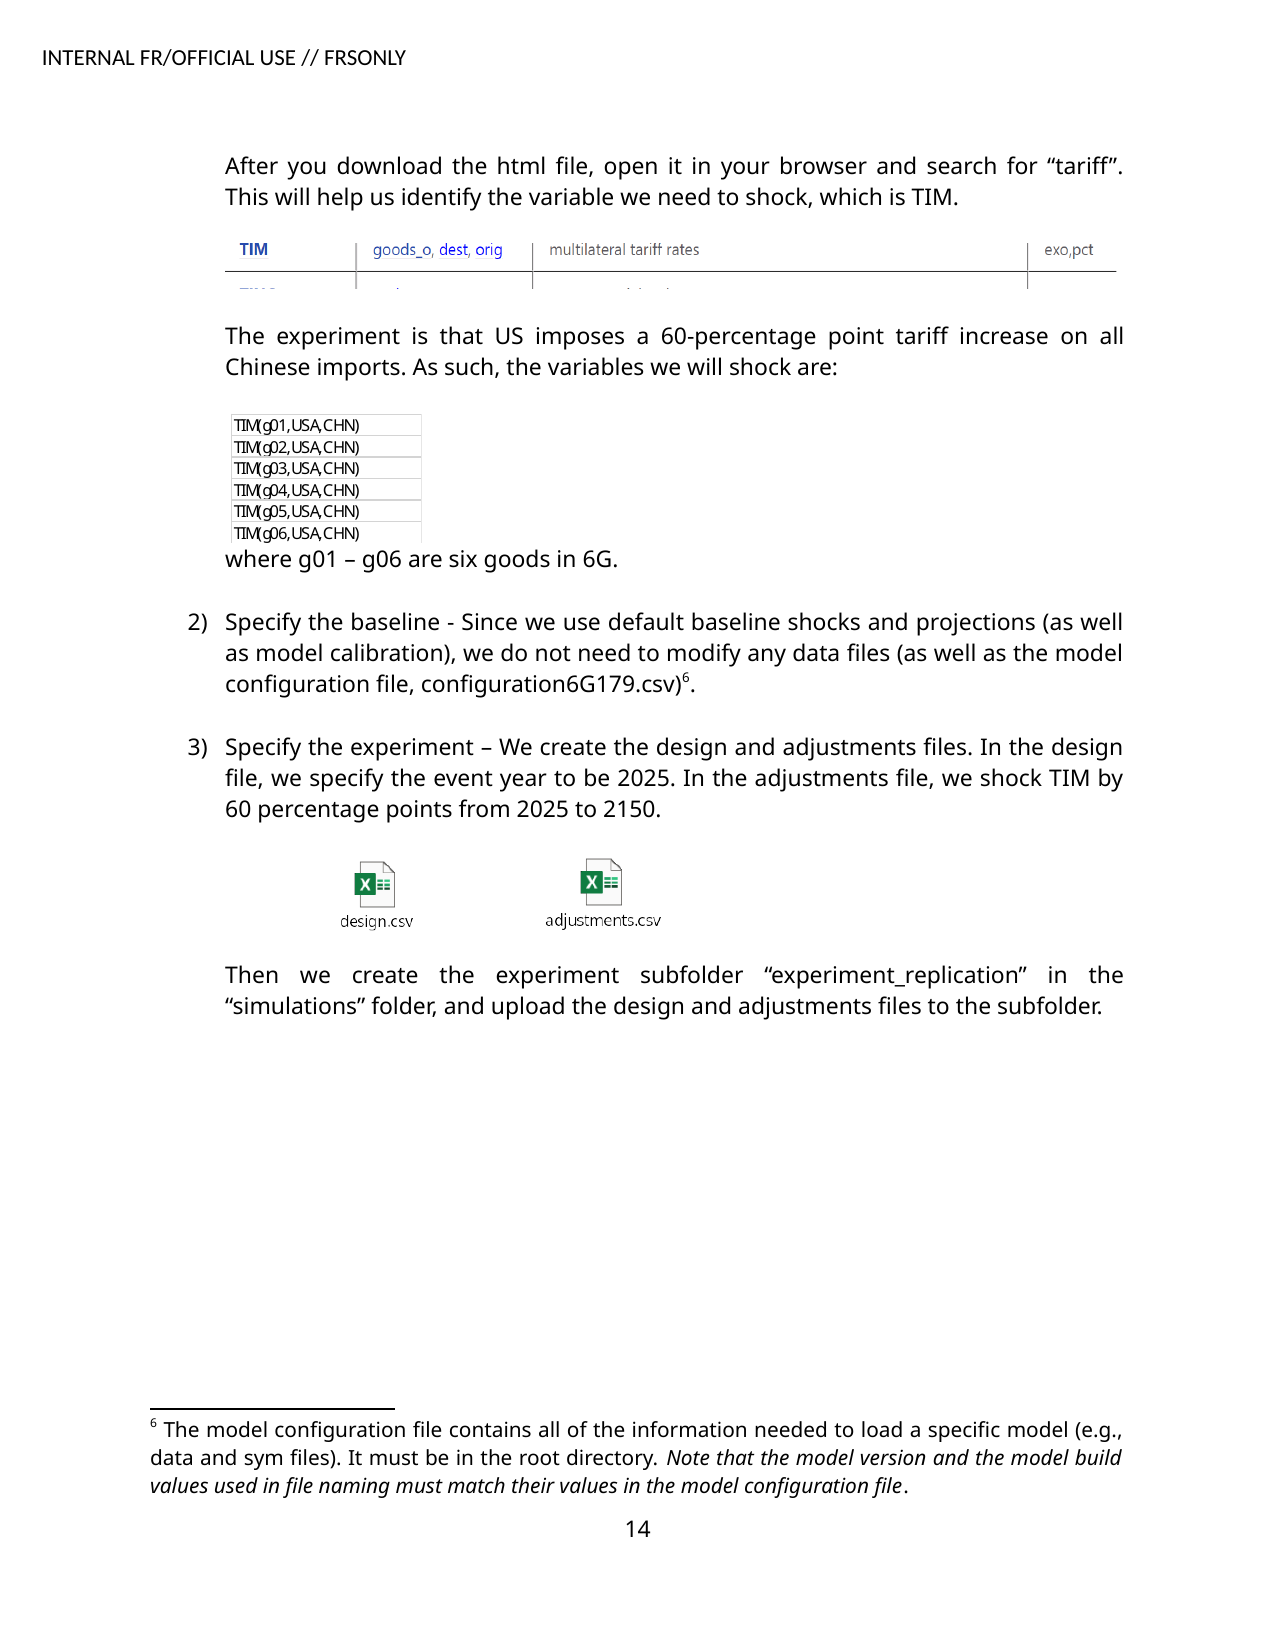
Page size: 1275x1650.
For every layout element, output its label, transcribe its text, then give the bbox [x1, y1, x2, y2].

list Specify the experiment – We create the design and adjustments files. In the design file, we specify the event year to be 2025. In the adjustments file, we shock TIM by 60 percentage points from 2025 to 2150. [187, 731, 1125, 824]
list After you download the html file, open it in your browser and search for “tariff”. This will help us identify the variable we need to shock, which is TIM. [225, 150, 1125, 212]
list The experiment is that US imposes a 60-percentage point tariff increase on all Chinese imports. As such, the variables we will shock are: [225, 320, 1125, 382]
list Specify the baseline - Since we use default baseline shocks and projections (as well as model calibration), we do not need to modify any data files (as well as the model configuration file, configuration6G179.csv). [187, 606, 1125, 699]
picture [225, 243, 1117, 289]
list Then we create the experiment subfolder “experiment_replication” in the “simulations” folder, and upload the design and adjustments files to the subfolder. [225, 959, 1125, 1022]
list where g01 – g06 are six goods in 6G. [225, 543, 1125, 574]
